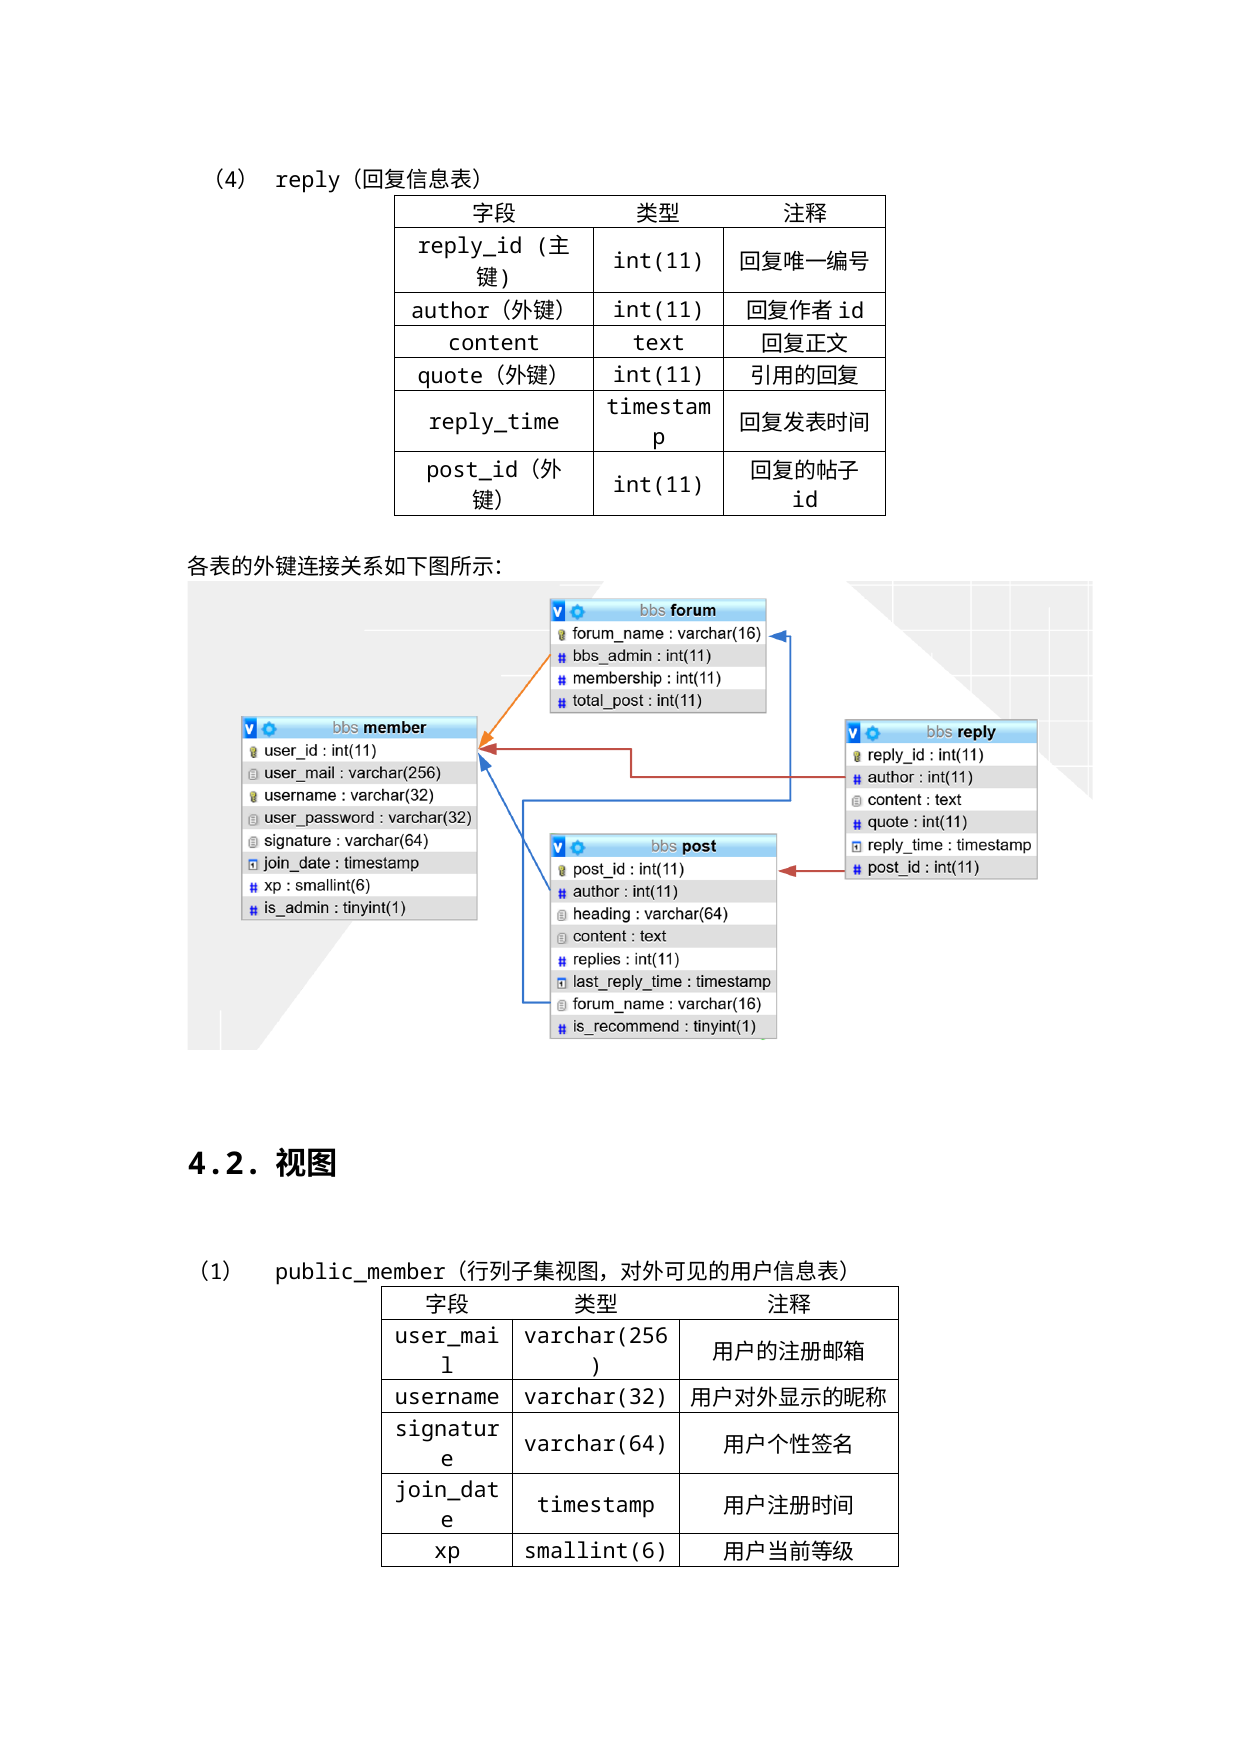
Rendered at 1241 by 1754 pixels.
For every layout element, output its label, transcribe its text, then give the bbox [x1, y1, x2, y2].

table_cell post_id（外键） [395, 452, 593, 515]
list reply（回复信息表） [202, 162, 1093, 194]
table_cell 用户注册时间 [680, 1474, 898, 1533]
table_cell 回复正文 [724, 326, 885, 357]
table_header 字段 [382, 1287, 512, 1319]
table_header 类型 [512, 1287, 679, 1319]
table_cell author（外键） [395, 293, 593, 324]
table_cell timestamp [513, 1474, 679, 1533]
table_cell int(11) [594, 358, 723, 390]
table_header 字段 [395, 196, 593, 227]
table_cell reply_time [395, 391, 593, 451]
table_cell int(11) [594, 452, 723, 515]
table_cell 回复作者id [724, 293, 885, 324]
table_cell reply_id (主键) [395, 228, 593, 292]
table_cell 引用的回复 [724, 358, 885, 390]
table_header 注释 [679, 1287, 898, 1319]
subtitle 视图 [187, 1128, 1093, 1193]
table_cell signature [382, 1413, 512, 1473]
table_cell int(11) [594, 228, 723, 292]
table_cell varchar(32) [513, 1380, 679, 1412]
table_header 类型 [593, 196, 724, 227]
table_header 注释 [724, 196, 885, 227]
table_cell xp [382, 1534, 512, 1566]
table_cell varchar(256) [513, 1320, 679, 1379]
list public_member（行列子集视图，对外可见的用户信息表） [187, 1253, 1093, 1286]
table_cell content [395, 326, 593, 357]
table_cell 回复发表时间 [724, 391, 885, 451]
table_cell 用户对外显示的昵称 [680, 1380, 898, 1412]
table_cell user_mail [382, 1320, 512, 1379]
table_cell quote（外键） [395, 358, 593, 390]
picture [187, 581, 1093, 1050]
table_cell username [382, 1380, 512, 1412]
table_cell join_date [382, 1474, 512, 1533]
text 各表的外键连接关系如下图所示： [187, 549, 1093, 581]
table_cell text [594, 326, 723, 357]
table_cell 回复的帖子id [724, 452, 885, 515]
table_cell 用户个性签名 [680, 1413, 898, 1473]
table_cell smallint(6) [513, 1534, 679, 1566]
table_cell 回复唯一编号 [724, 228, 885, 292]
table_cell timestamp [594, 391, 723, 451]
table_cell 用户的注册邮箱 [680, 1320, 898, 1379]
table_cell 用户当前等级 [680, 1534, 898, 1566]
table_cell varchar(64) [513, 1413, 679, 1473]
table_cell int(11) [594, 293, 723, 324]
